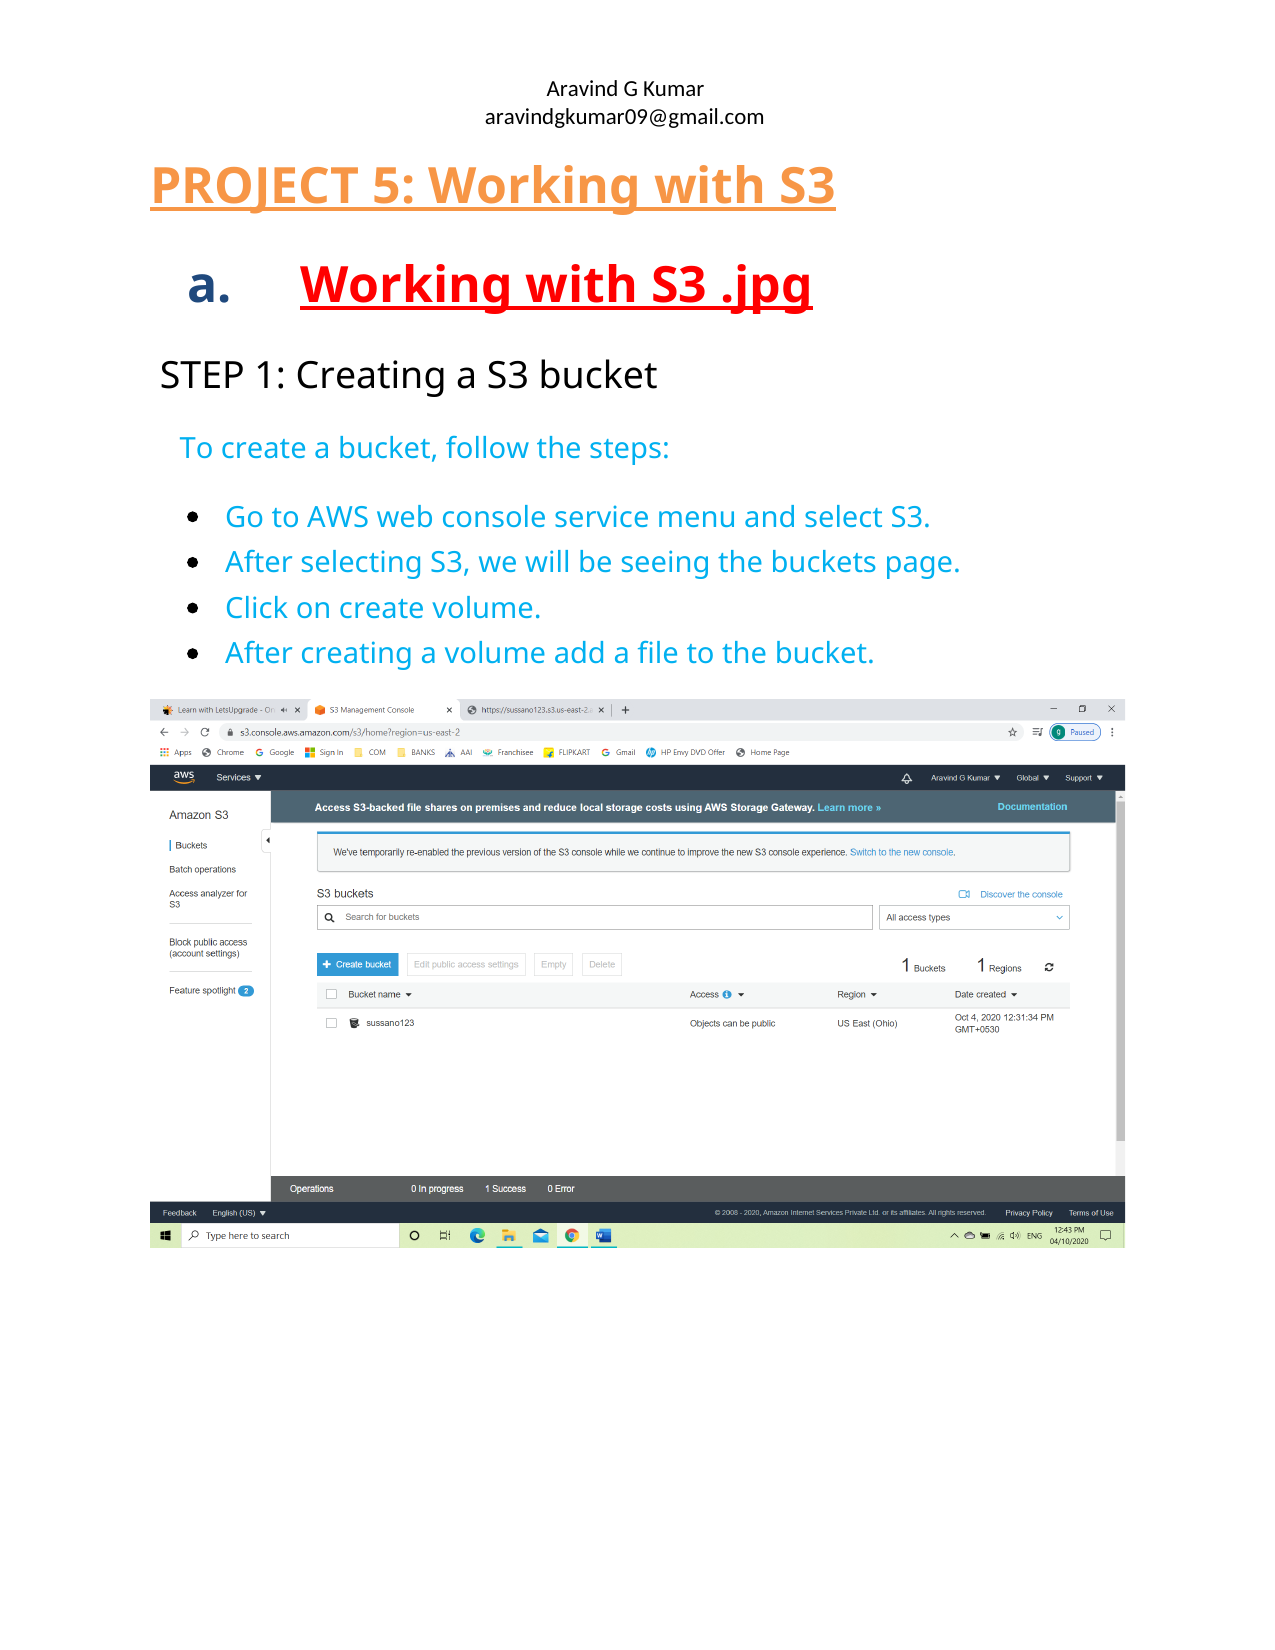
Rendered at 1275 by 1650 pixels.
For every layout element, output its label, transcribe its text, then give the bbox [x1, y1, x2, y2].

text To create a bucket, follow the steps: [150, 428, 1125, 467]
list After creating a volume add a file to the bucket. [187, 633, 1125, 672]
list Working with S3 .jpg [187, 249, 1125, 317]
list Go to AWS web console service menu and select S3. [187, 496, 1125, 536]
list After selecting S3, we will be seeing the buckets page. [187, 542, 1125, 581]
picture [150, 699, 1125, 1248]
text STEP 1: Creating a S3 bucket [150, 348, 1125, 399]
list Click on create volume. [187, 587, 1125, 627]
text PROJECT 5: Working with S3 [150, 150, 1125, 218]
